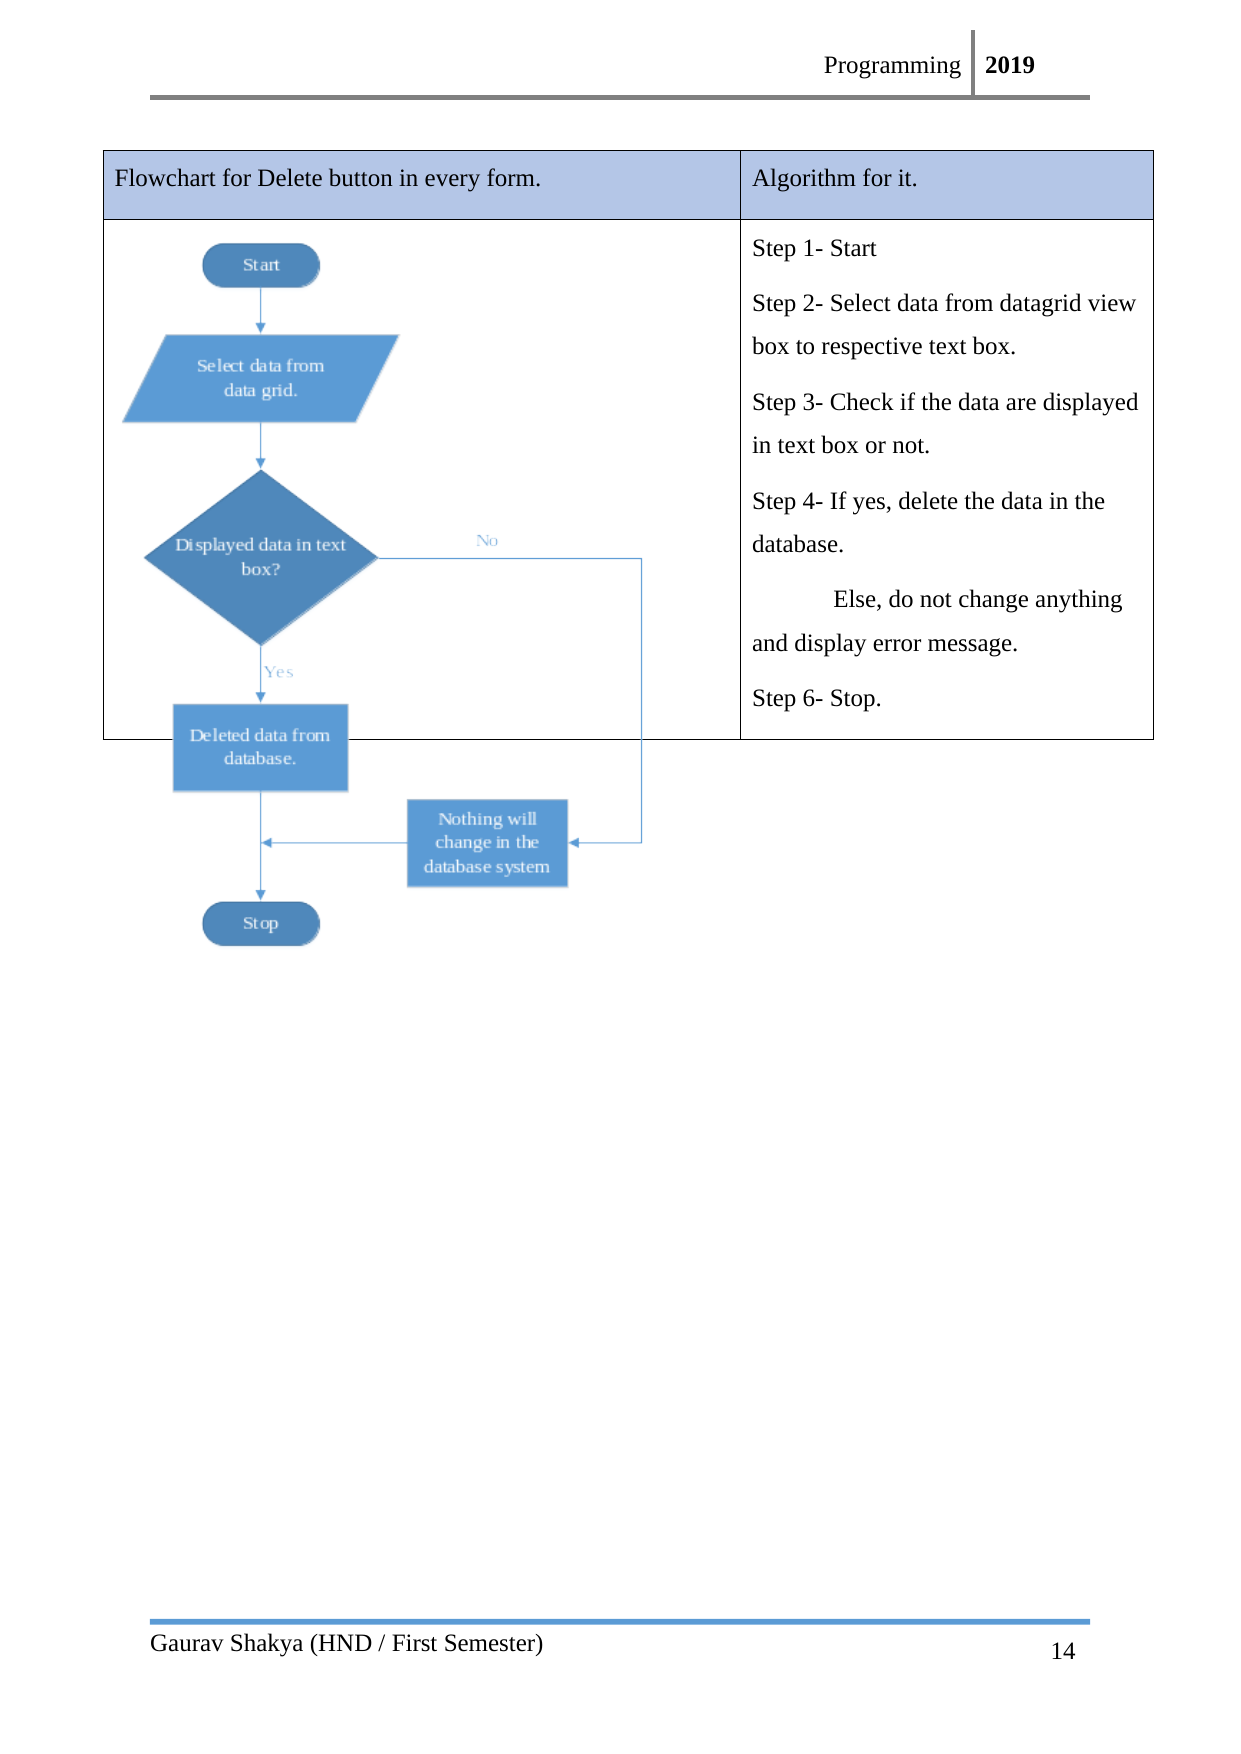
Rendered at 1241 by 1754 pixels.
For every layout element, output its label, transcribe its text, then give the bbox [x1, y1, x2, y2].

table_header Flowchart for Delete button in every form. [104, 151, 740, 219]
table_cell [104, 220, 740, 739]
table_cell Step 1- Start Step 2- Select data from datagrid view box to respective text box. Step 3- Check if the data are displayed in text box or not. Step 4- If yes, delete the data in the database. Else, do not change anything and display error message. Step 6- Stop. [741, 220, 1153, 739]
table_header Algorithm for it. [741, 151, 1153, 219]
